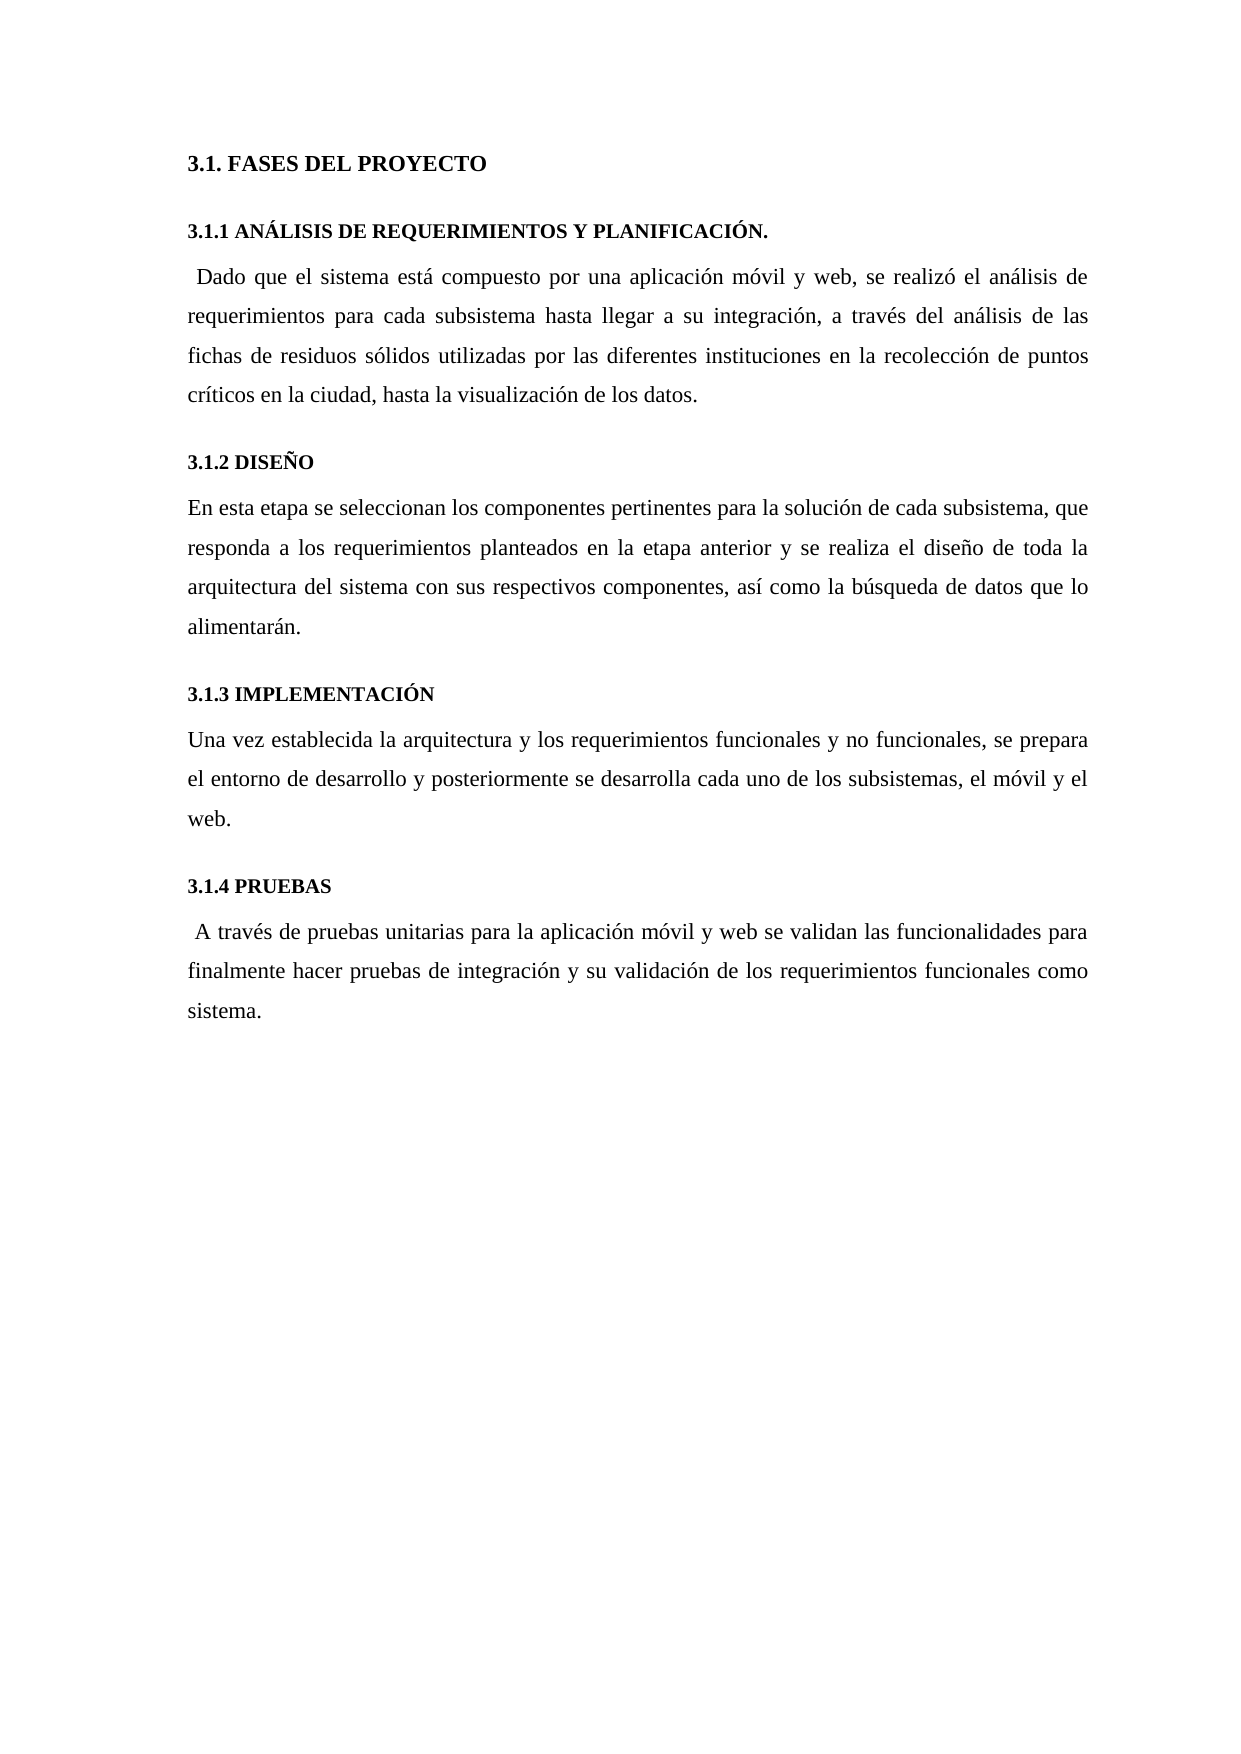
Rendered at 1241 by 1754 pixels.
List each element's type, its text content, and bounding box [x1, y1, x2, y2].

text En esta etapa se seleccionan los componentes pertinentes para la solución de cada subsistema, que responda a los requerimientos planteados en la etapa anterior y se realiza el diseño de toda la arquitectura del sistema con sus respectivos componentes, así como la búsqueda de datos que lo alimentarán. [187, 494, 1090, 639]
text A través de pruebas unitarias para la aplicación móvil y web se validan las funcionalidades para finalmente hacer pruebas de integración y su validación de los requerimientos funcionales como sistema. [187, 918, 1090, 1023]
subtitle 3.1.3 IMPLEMENTACIÓN [187, 682, 1090, 706]
subtitle 3.1.4 PRUEBAS [187, 873, 1090, 898]
text Dado que el sistema está compuesto por una aplicación móvil y web, se realizó el análisis de requerimientos para cada subsistema hasta llegar a su integración, a través del análisis de las fichas de residuos sólidos utilizadas por las diferentes instituciones en la recolección de puntos críticos en la ciudad, hasta la visualización de los datos. [187, 263, 1090, 408]
subtitle 3.1.1 ANÁLISIS DE REQUERIMIENTOS Y PLANIFICACIÓN. [187, 219, 1090, 243]
subtitle 3.1. FASES DEL PROYECTO [187, 150, 1090, 176]
text Una vez establecida la arquitectura y los requerimientos funcionales y no funcionales, se prepara el entorno de desarrollo y posteriormente se desarrolla cada uno de los subsistemas, el móvil y el web. [187, 726, 1090, 831]
subtitle 3.1.2 DISEÑO [187, 450, 1090, 474]
